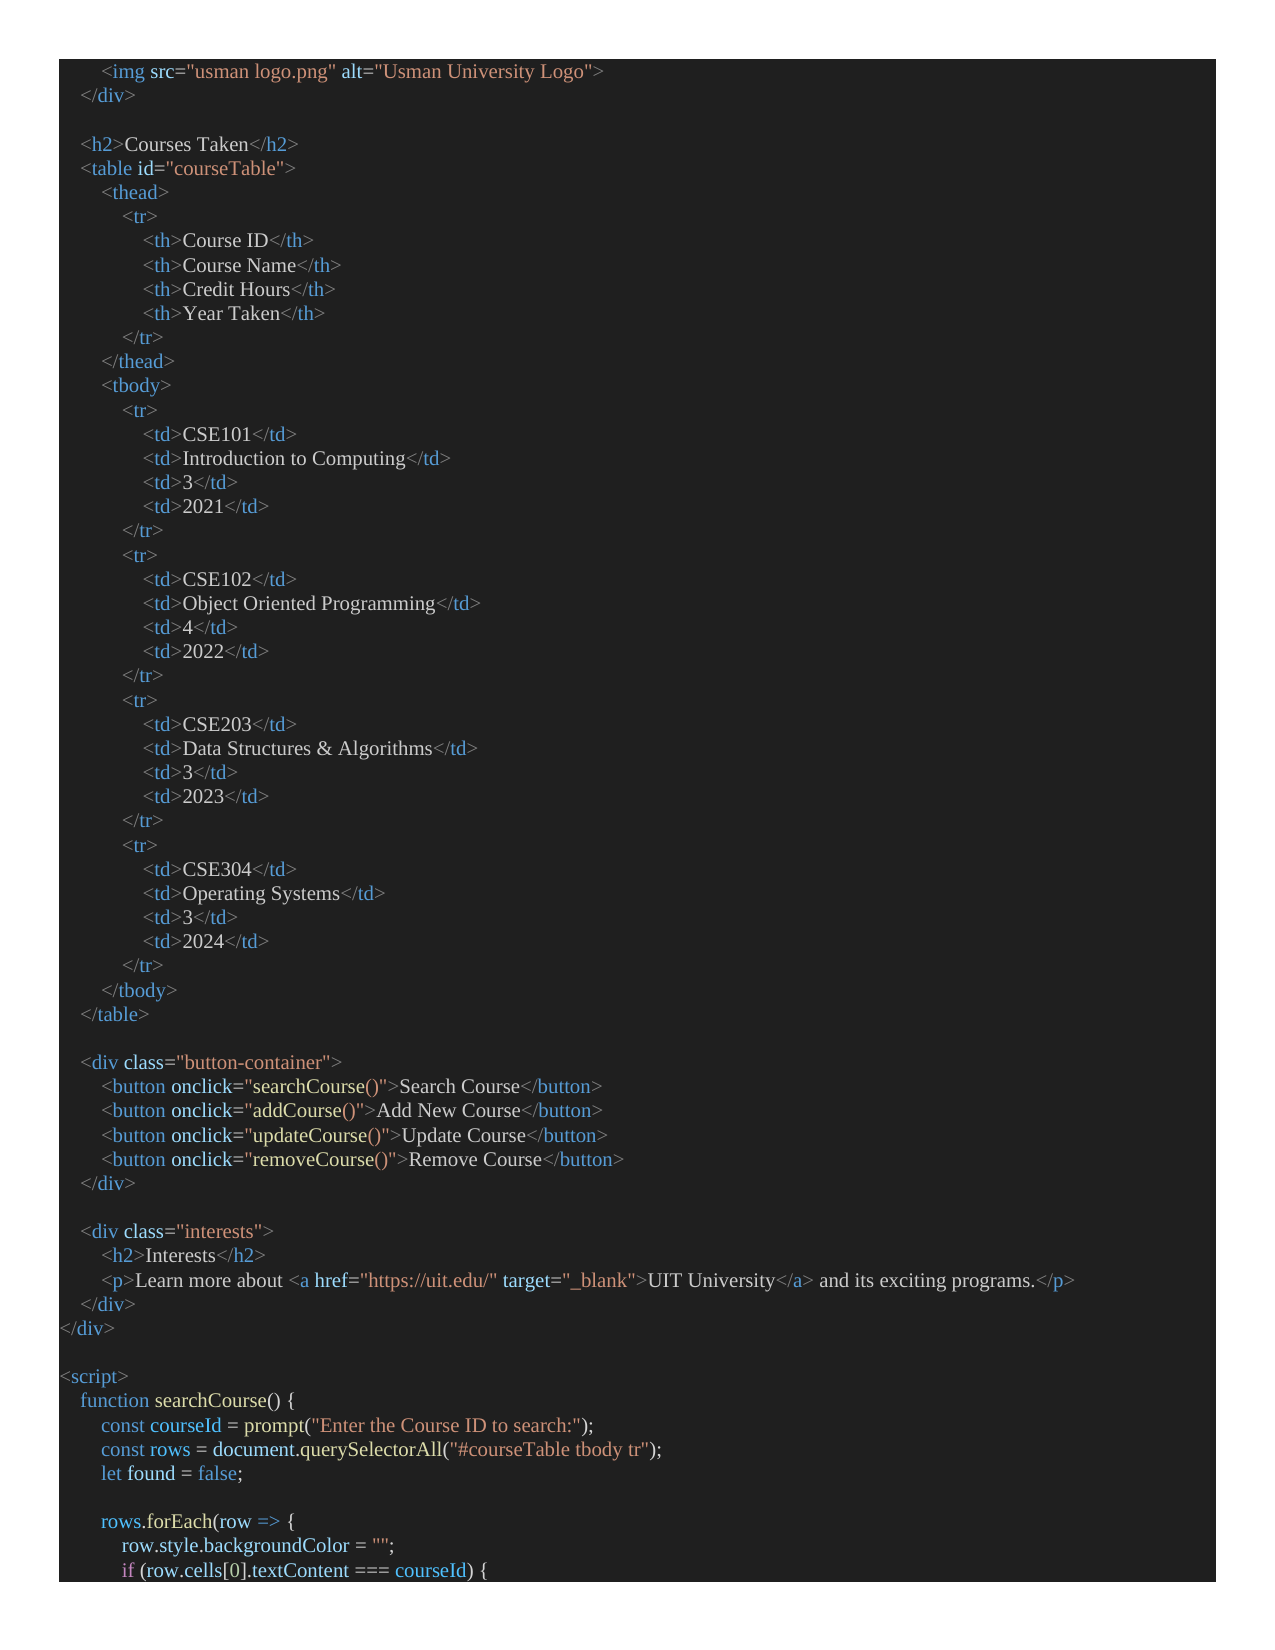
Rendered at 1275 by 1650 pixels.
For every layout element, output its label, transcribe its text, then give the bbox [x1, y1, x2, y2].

text <thead> [59, 180, 1216, 204]
text </tbody> [59, 977, 1216, 1002]
text const rows = document.querySelectorAll("#courseTable tbody tr"); [59, 1437, 1216, 1461]
text <td>3</td> [59, 905, 1216, 929]
text <tr> [59, 204, 1216, 228]
text <td>Object Oriented Programming</td> [59, 591, 1216, 615]
text <script> [59, 1364, 1216, 1388]
text <td>3</td> [59, 470, 1216, 494]
text <td>2023</td> [59, 784, 1216, 808]
text <th>Course ID</th> [59, 228, 1216, 252]
text </table> [59, 1002, 1216, 1026]
text const courseId = prompt("Enter the Course ID to search:"); [59, 1412, 1216, 1437]
text <tr> [59, 397, 1216, 422]
text </tr> [59, 325, 1216, 349]
text </thead> [59, 349, 1216, 373]
text <td>4</td> [59, 615, 1216, 639]
text <td>CSE101</td> [59, 422, 1216, 446]
text <button onclick="updateCourse()">Update Course</button> [59, 1122, 1216, 1147]
text <td>CSE102</td> [59, 567, 1216, 591]
text <td>CSE304</td> [59, 857, 1216, 881]
text </tr> [59, 953, 1216, 977]
text row.style.backgroundColor = ""; [59, 1533, 1216, 1557]
text <th>Credit Hours</th> [59, 277, 1216, 301]
text <h2>Courses Taken</h2> [59, 132, 1216, 156]
text <div class="interests"> [59, 1219, 1216, 1243]
text <button onclick="searchCourse()">Search Course</button> [59, 1074, 1216, 1098]
text </div> [59, 1316, 1216, 1340]
text <div class="button-container"> [59, 1050, 1216, 1074]
text let found = false; [59, 1461, 1216, 1485]
text <td>3</td> [59, 760, 1216, 784]
text <td>Operating Systems</td> [59, 881, 1216, 905]
text <td>Introduction to Computing</td> [59, 446, 1216, 470]
text <td>Data Structures & Algorithms</td> [59, 736, 1216, 760]
text <td>2021</td> [59, 494, 1216, 518]
text </div> [59, 1171, 1216, 1195]
text </div> [59, 83, 1216, 107]
text <th>Year Taken</th> [59, 301, 1216, 325]
text <th>Course Name</th> [59, 252, 1216, 277]
text if (row.cells[0].textContent === courseId) { [59, 1557, 1216, 1582]
text <tr> [59, 687, 1216, 712]
text function searchCourse() { [59, 1388, 1216, 1412]
text <td>CSE203</td> [59, 712, 1216, 736]
text <tbody> [59, 373, 1216, 397]
text <p>Learn more about <a href="https://uit.edu/" target="_blank">UIT University</a> and its exciting programs.</p> [59, 1267, 1216, 1292]
text </tr> [59, 808, 1216, 832]
text </tr> [59, 663, 1216, 687]
text <td>2022</td> [59, 639, 1216, 663]
text <button onclick="removeCourse()">Remove Course</button> [59, 1147, 1216, 1171]
text </div> [59, 1292, 1216, 1316]
text <img src="usman logo.png" alt="Usman University Logo"> [59, 59, 1216, 83]
text <tr> [59, 832, 1216, 857]
text <table id="courseTable"> [59, 156, 1216, 180]
text <h2>Interests</h2> [59, 1243, 1216, 1267]
text </tr> [59, 518, 1216, 542]
text <button onclick="addCourse()">Add New Course</button> [59, 1098, 1216, 1122]
text <td>2024</td> [59, 929, 1216, 953]
text <tr> [59, 542, 1216, 567]
text rows.forEach(row => { [59, 1509, 1216, 1533]
